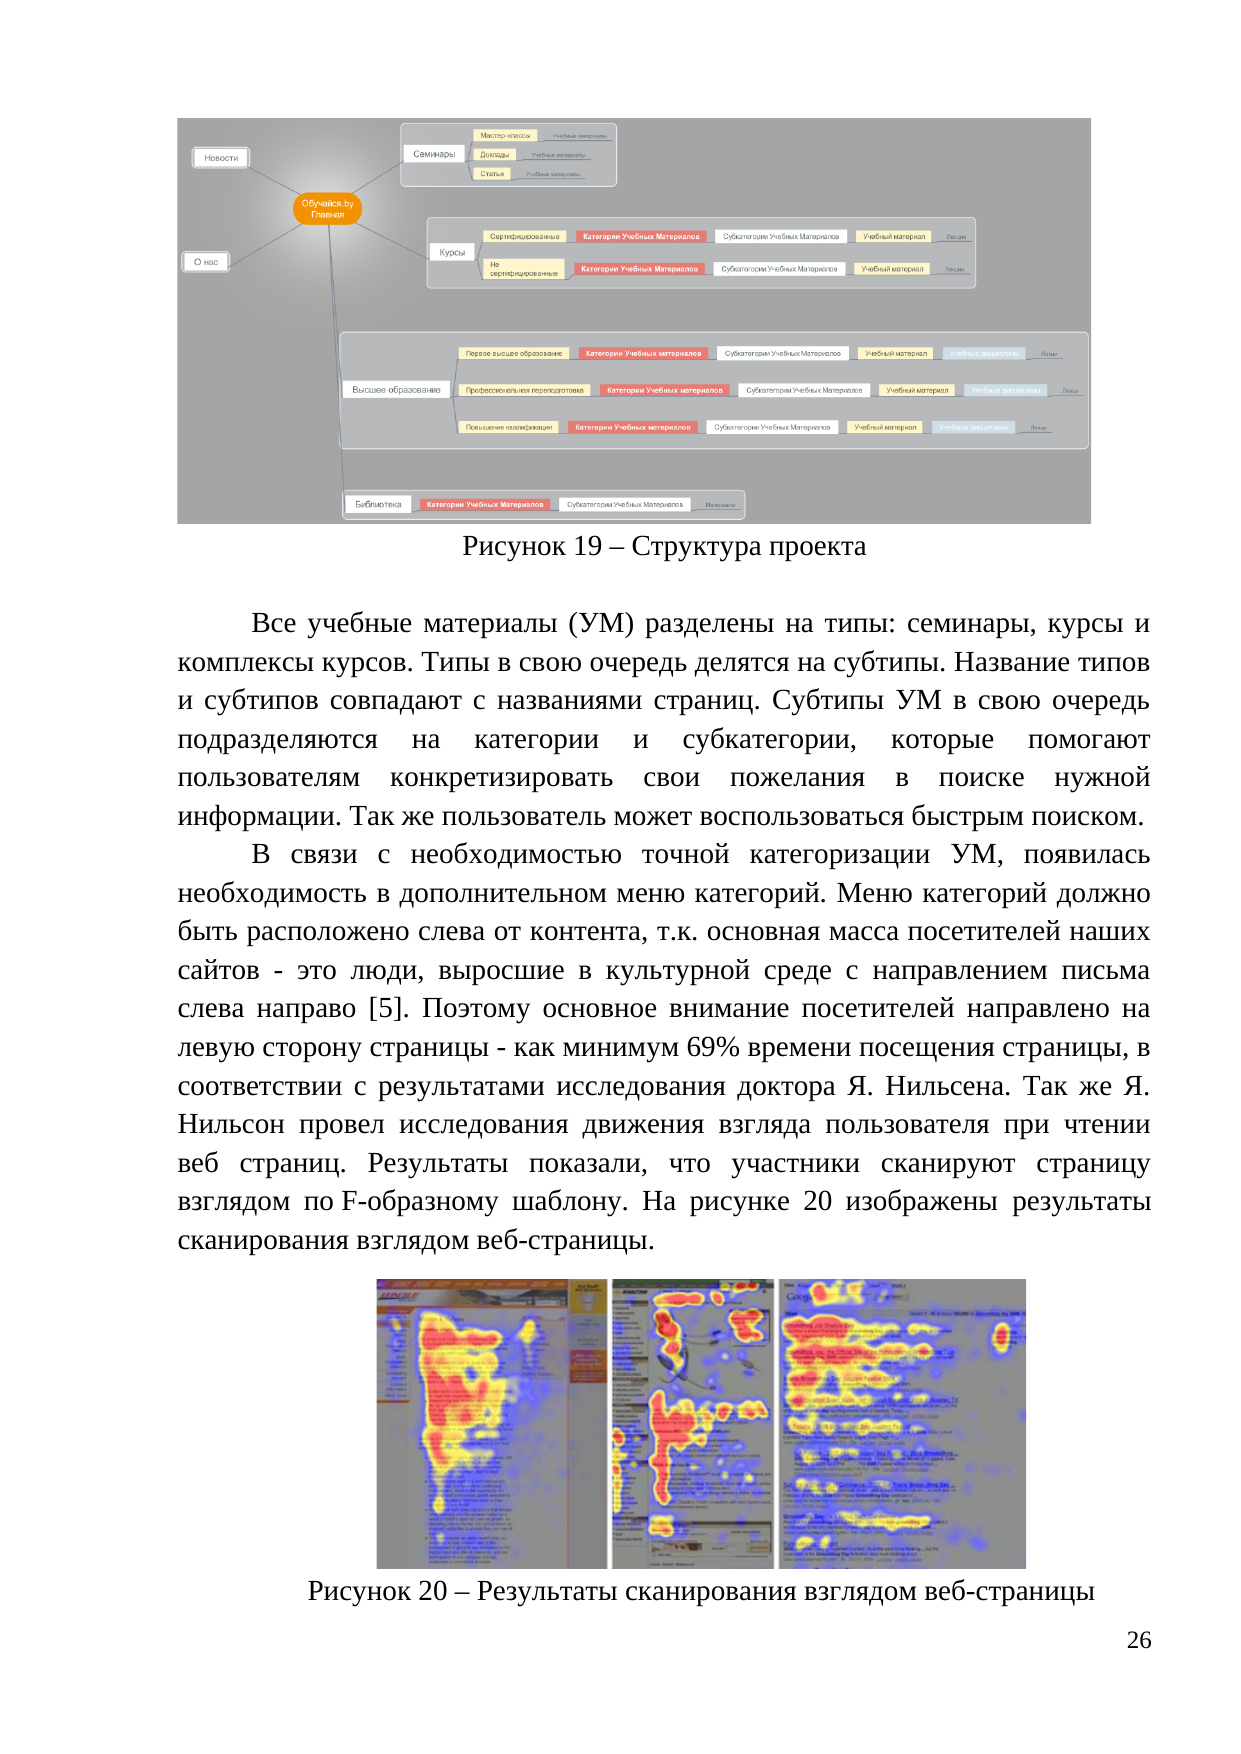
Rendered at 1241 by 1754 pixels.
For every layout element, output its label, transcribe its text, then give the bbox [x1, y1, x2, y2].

text Рисунок 19 – Структура проекта [177, 528, 1152, 562]
text Все учебные материалы (УМ) разделены на типы: семинары, курсы и комплексы курсов. Типы в свою очередь делятся на субтипы. Название типов и субтипов совпадают с названиями страниц. Субтипы УМ в свою очередь подразделяются на категории и субкатегории, которые помогают пользователям конкретизировать свои пожелания в поиске нужной информации. Так же пользователь может воспользоваться быстрым поиском. [177, 605, 1152, 831]
text В связи с необходимостью точной категоризации УМ, появилась необходимость в дополнительном меню категорий. Меню категорий должно быть расположено слева от контента, т.к. основная масса посетителей наших сайтов - это люди, выросшие в культурной среде с направлением письма слева направо [5]. Поэтому основное внимание посетителей направлено на левую сторону страницы - как минимум 69% времени посещения страницы, в соответствии с результатами исследования доктора Я. Нильсена. Так же Я. Нильсон провел исследования движения взгляда пользователя при чтении веб страниц. Результаты показали, что участники сканируют страницу взглядом по F-образному шаблону. На рисунке 20 изображены результаты сканирования взглядом веб-страницы. [177, 836, 1152, 1255]
picture [376, 1279, 1027, 1569]
picture [177, 118, 1092, 524]
text Рисунок 20 – Результаты сканирования взглядом веб-страницы [177, 1573, 1152, 1606]
